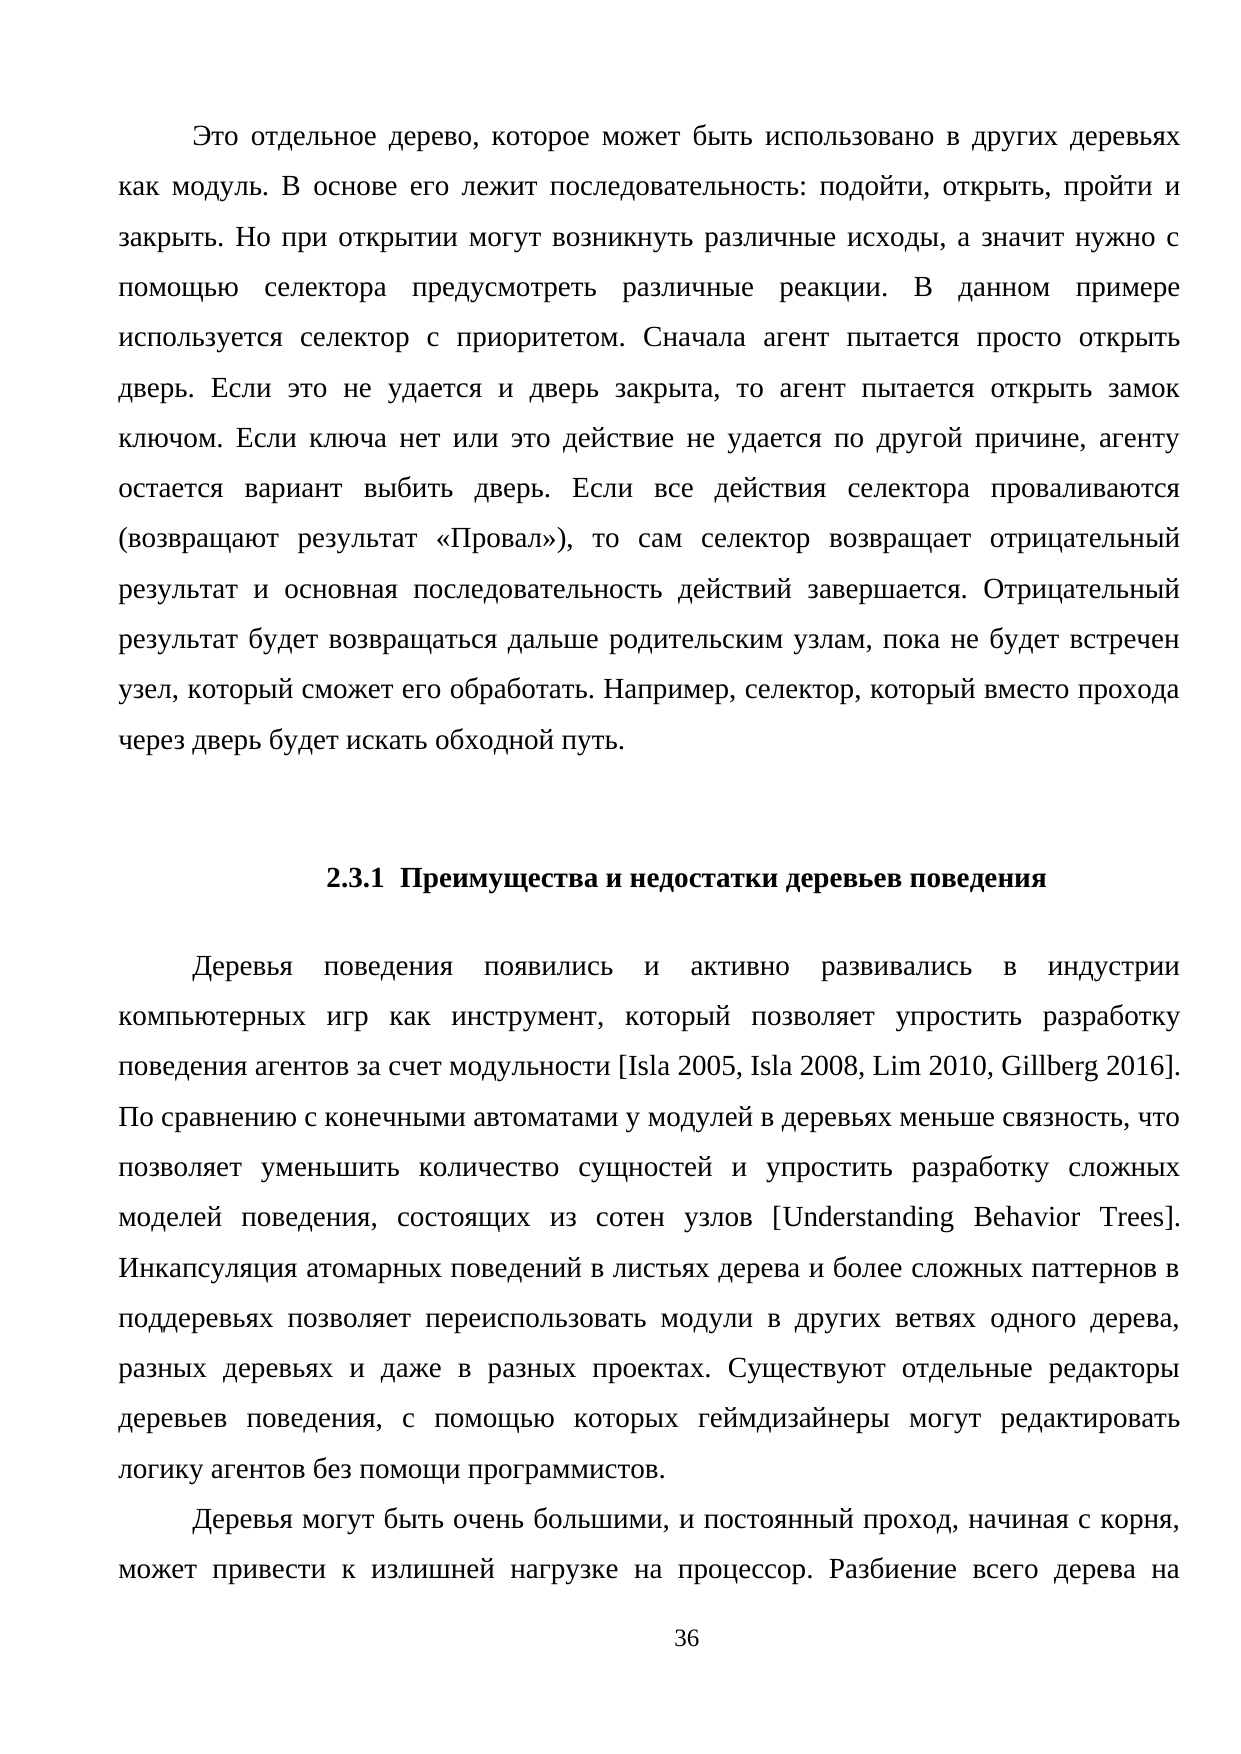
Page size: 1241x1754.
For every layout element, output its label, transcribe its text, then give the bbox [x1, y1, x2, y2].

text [118, 1501, 1181, 1585]
text Это отдельное дерево, которое может быть использовано в других деревьях как модуль. В основе его лежит последовательность: подойти, открыть, пройти и закрыть. Но при открытии могут возникнуть различные исходы, а значит нужно с помощью селектора предусмотреть различные реакции. В данном примере используется селектор с приоритетом. Сначала агент пытается просто открыть дверь. Если это не удается и дверь закрыта, то агент пытается открыть замок ключом. Если ключа нет или это действие не удается по другой причине, агенту остается вариант выбить дверь. Если все действия селектора проваливаются (возвращают результат «Провал»), то сам селектор возвращает отрицательный результат и основная последовательность действий завершается. Отрицательный результат будет возвращаться дальше родительским узлам, пока не будет встречен узел, который сможет его обработать. Например, селектор, который вместо прохода через дверь будет искать обходной путь. [118, 118, 1181, 755]
subtitle Преимущества и недостатки деревьев поведения [118, 860, 1181, 893]
text Деревья поведения появились и активно развивались в индустрии компьютерных игр как инструмент, который позволяет упростить разработку поведения агентов за счет модульности [Isla 2005, Isla 2008, Lim 2010, Gillberg 2016]. По сравнению с конечными автоматами у модулей в деревьях меньше связность, что позволяет уменьшить количество сущностей и упростить разработку сложных моделей поведения, состоящих из сотен узлов [Understanding Behavior Trees]. Инкапсуляция атомарных поведений в листьях дерева и более сложных паттернов в поддеревьях позволяет переиспользовать модули в других ветвях одного дерева, разных деревьях и даже в разных проектах. Существуют отдельные редакторы деревьев поведения, с помощью которых геймдизайнеры могут редактировать логику агентов без помощи программистов. [118, 948, 1181, 1484]
